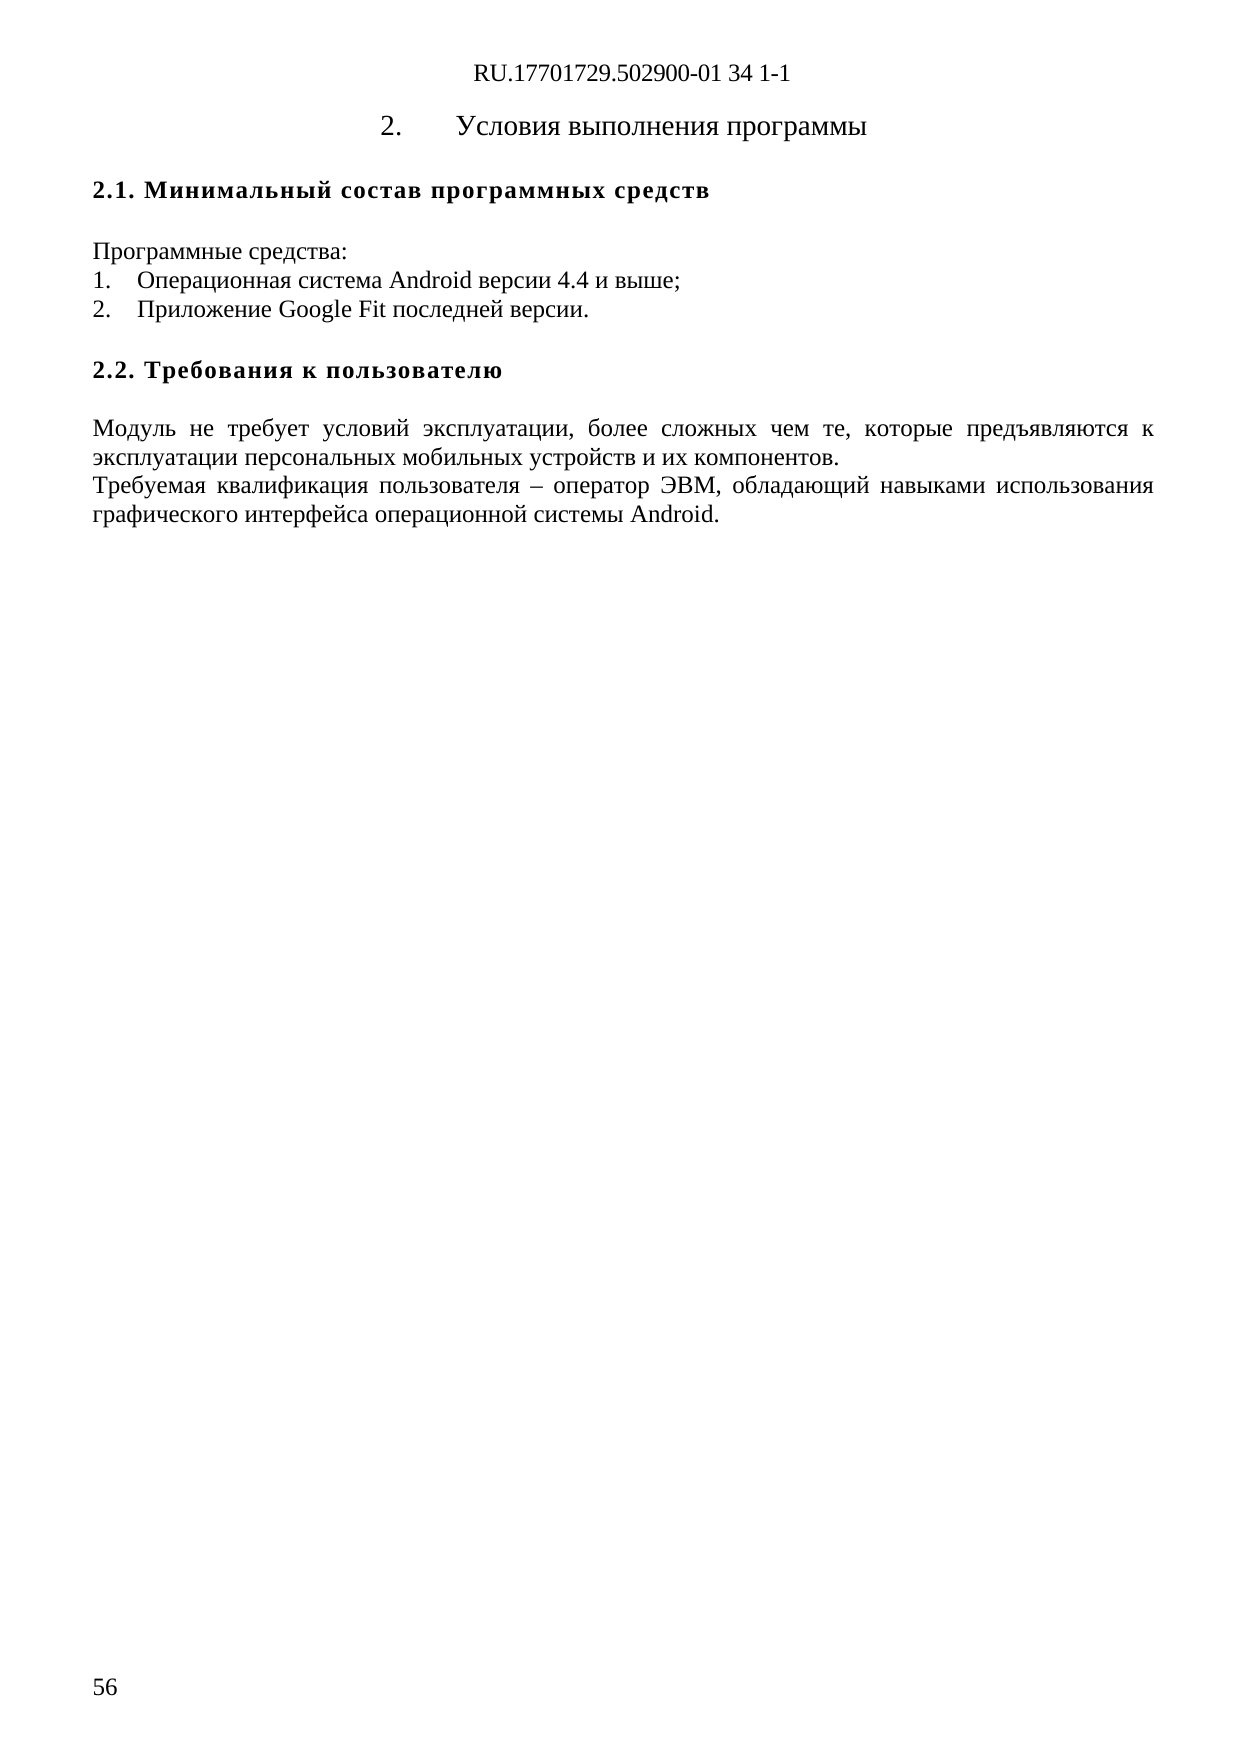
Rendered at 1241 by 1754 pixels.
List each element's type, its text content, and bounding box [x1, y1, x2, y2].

list Модуль не требует условий эксплуатации, более сложных чем те, которые предъявляются к эксплуатации персональных мобильных устройств и их компонентов. [92, 413, 1155, 471]
subtitle 2.1. Минимальный состав программных средств [92, 175, 1155, 203]
text Программные средства: [92, 236, 1155, 265]
subtitle Условия выполнения программы [92, 108, 1155, 142]
list Приложение Google Fit последней версии. [92, 294, 1155, 323]
list Операционная система Android версии 4.4 и выше; [92, 265, 1155, 294]
list Требуемая квалификация пользователя – оператор ЭВМ, обладающий навыками использования графического интерфейса операционной системы Android. [92, 471, 1155, 528]
subtitle 2.2. Требования к пользователю [92, 356, 1155, 384]
